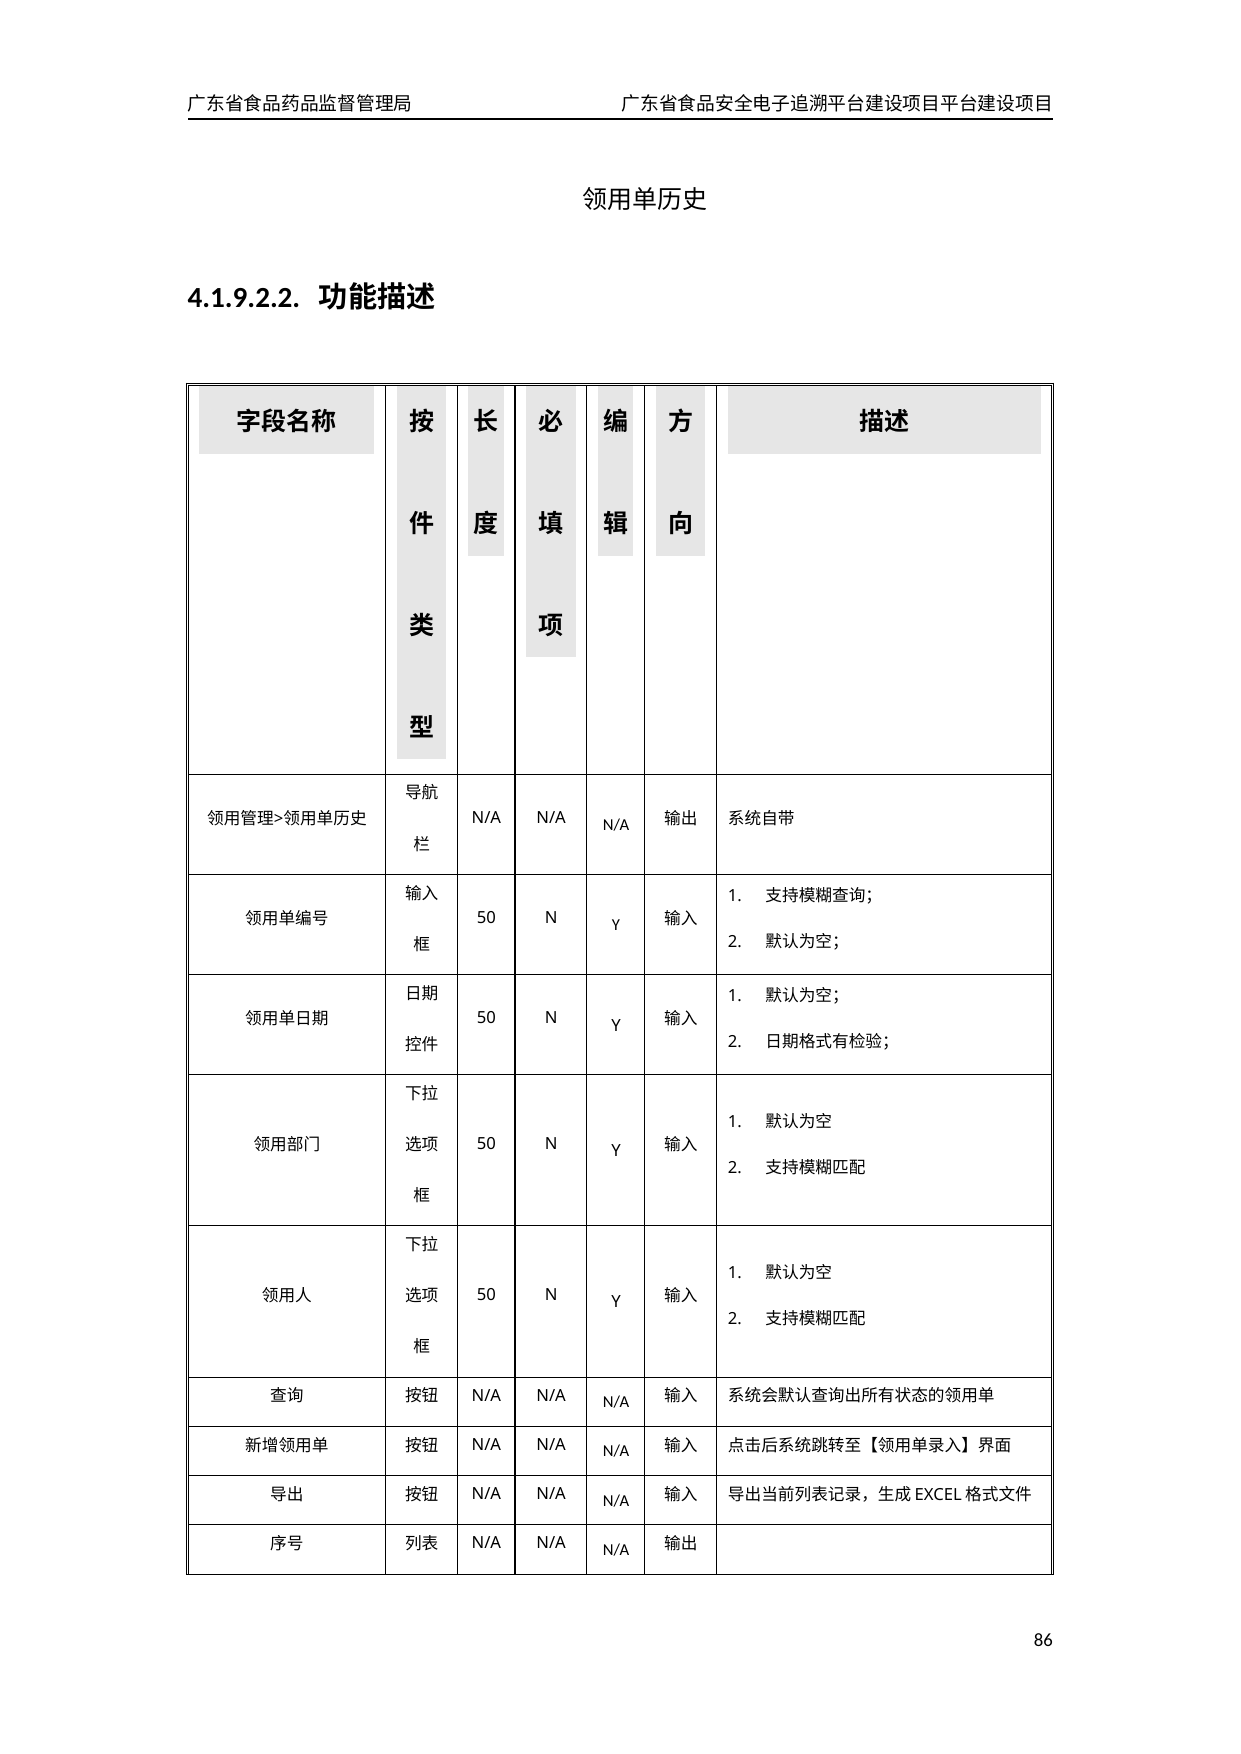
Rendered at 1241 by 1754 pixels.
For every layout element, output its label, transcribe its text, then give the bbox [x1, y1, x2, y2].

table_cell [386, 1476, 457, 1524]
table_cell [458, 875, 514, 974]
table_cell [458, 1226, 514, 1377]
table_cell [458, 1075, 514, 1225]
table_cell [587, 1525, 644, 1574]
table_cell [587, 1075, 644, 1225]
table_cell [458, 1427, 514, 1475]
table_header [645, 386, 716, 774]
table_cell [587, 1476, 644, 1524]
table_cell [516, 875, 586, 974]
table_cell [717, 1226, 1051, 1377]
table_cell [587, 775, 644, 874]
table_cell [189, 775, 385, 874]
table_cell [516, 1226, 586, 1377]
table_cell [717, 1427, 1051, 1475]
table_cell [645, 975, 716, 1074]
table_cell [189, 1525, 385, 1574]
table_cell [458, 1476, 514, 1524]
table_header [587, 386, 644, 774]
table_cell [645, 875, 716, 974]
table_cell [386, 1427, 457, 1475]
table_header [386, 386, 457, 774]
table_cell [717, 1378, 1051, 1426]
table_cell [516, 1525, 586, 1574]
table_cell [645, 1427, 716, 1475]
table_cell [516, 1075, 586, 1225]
subtitle 功能描述 [187, 261, 1053, 329]
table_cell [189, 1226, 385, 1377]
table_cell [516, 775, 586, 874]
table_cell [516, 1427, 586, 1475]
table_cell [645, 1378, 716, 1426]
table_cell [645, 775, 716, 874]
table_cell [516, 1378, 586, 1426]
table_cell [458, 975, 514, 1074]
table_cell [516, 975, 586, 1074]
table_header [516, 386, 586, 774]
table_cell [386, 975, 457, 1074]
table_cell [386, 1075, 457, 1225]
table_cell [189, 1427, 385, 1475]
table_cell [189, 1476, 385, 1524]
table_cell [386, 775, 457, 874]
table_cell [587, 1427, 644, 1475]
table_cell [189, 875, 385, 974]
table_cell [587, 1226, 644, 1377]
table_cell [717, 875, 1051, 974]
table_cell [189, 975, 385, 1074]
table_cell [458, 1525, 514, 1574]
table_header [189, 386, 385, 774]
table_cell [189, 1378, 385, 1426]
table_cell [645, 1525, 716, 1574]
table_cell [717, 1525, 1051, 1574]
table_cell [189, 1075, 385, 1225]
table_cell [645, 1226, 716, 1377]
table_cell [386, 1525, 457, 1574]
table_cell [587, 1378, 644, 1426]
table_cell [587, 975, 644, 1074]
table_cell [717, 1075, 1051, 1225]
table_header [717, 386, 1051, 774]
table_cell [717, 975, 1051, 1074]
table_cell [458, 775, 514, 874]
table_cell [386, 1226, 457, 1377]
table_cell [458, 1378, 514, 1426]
text 领用单历史 [187, 164, 1053, 232]
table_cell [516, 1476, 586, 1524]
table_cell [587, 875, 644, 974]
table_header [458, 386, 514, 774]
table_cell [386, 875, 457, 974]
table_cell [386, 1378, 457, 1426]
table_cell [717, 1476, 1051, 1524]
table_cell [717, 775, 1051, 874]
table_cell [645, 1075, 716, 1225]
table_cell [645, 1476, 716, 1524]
